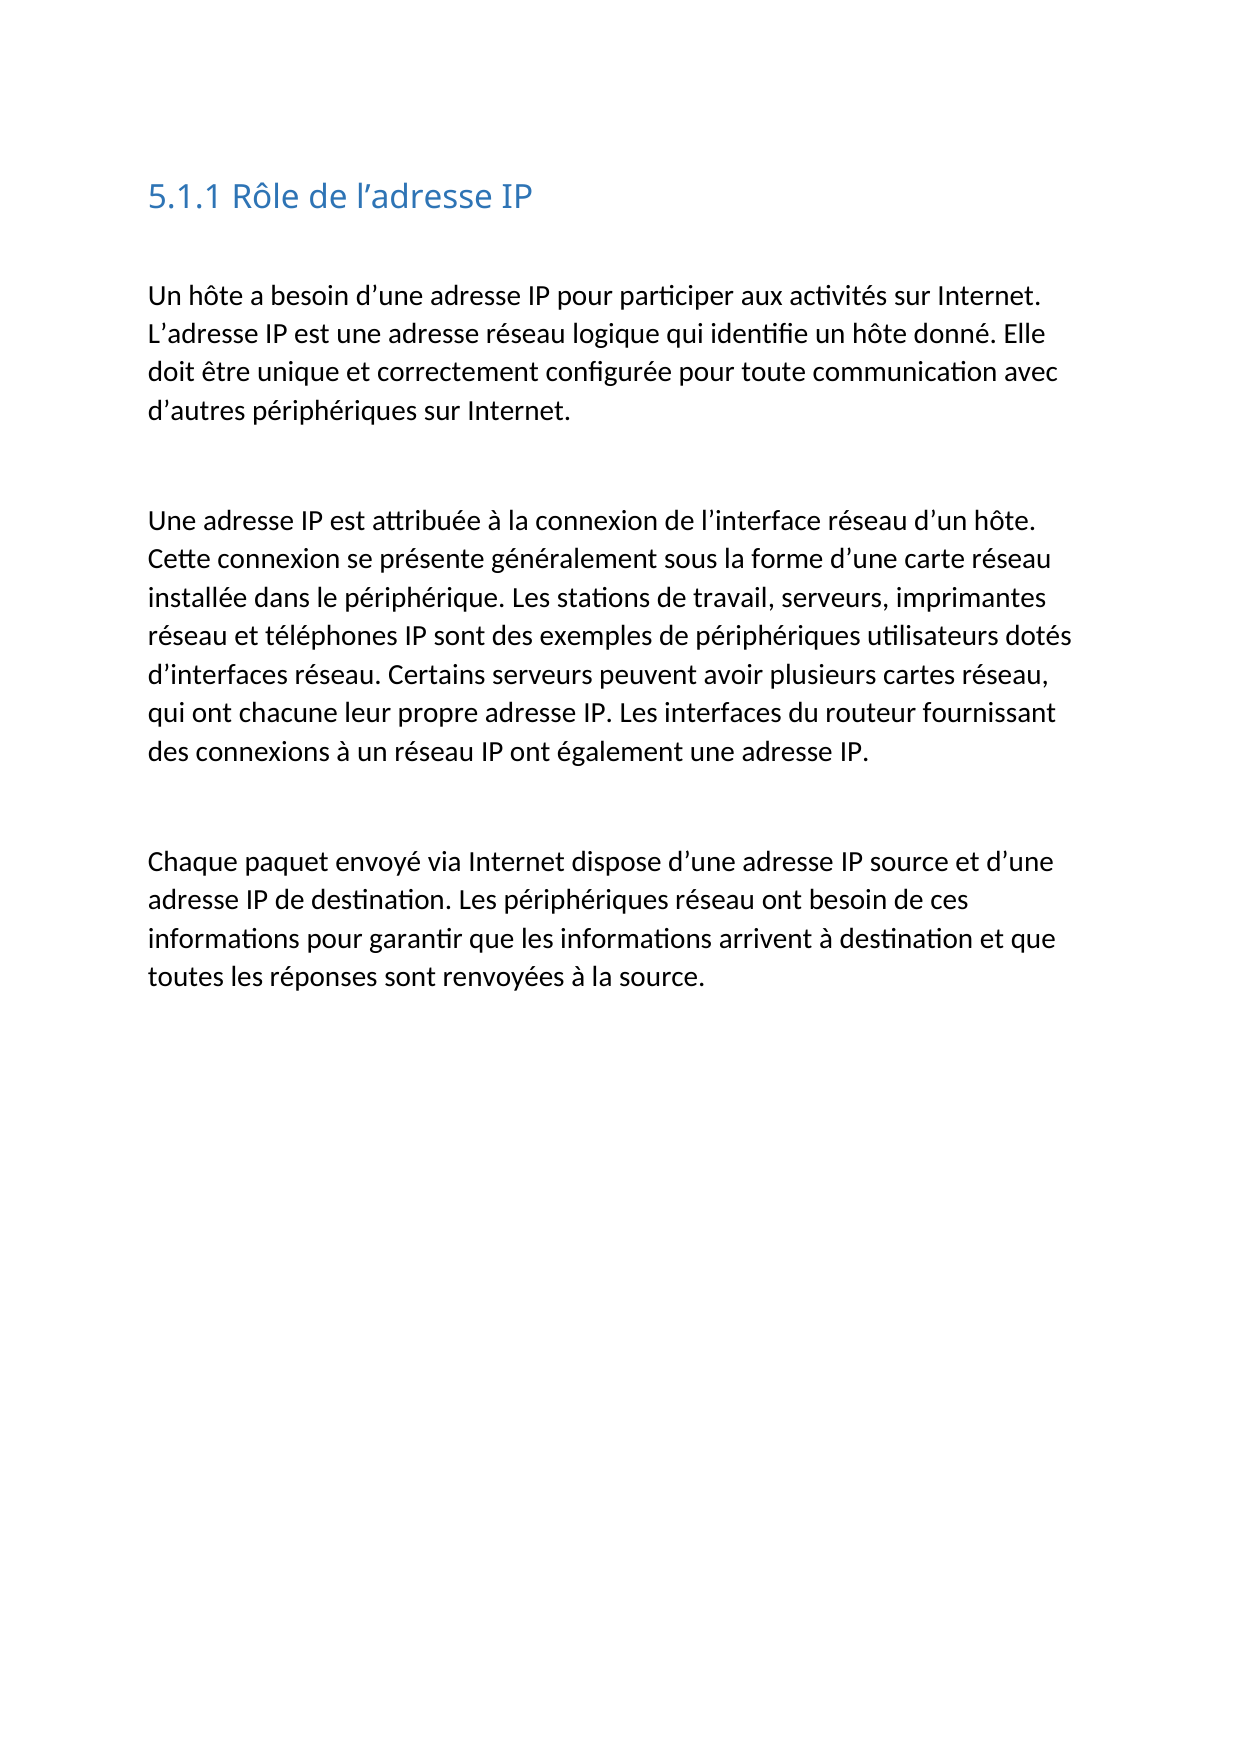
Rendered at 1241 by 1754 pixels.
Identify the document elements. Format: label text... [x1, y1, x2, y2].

text Un hôte a besoin d’une adresse IP pour participer aux activités sur Internet. L’adresse IP est une adresse réseau logique qui identifie un hôte donné. Elle doit être unique et correctement configurée pour toute communication avec d’autres périphériques sur Internet. [148, 277, 1093, 428]
subtitle 5.1.1 Rôle de l’adresse IP [148, 173, 1093, 218]
text Chaque paquet envoyé via Internet dispose d’une adresse IP source et d’une adresse IP de destination. Les périphériques réseau ont besoin de ces informations pour garantir que les informations arrivent à destination et que toutes les réponses sont renvoyées à la source. [148, 843, 1093, 994]
text Une adresse IP est attribuée à la connexion de l’interface réseau d’un hôte. Cette connexion se présente généralement sous la forme d’une carte réseau installée dans le périphérique. Les stations de travail, serveurs, imprimantes réseau et téléphones IP sont des exemples de périphériques utilisateurs dotés d’interfaces réseau. Certains serveurs peuvent avoir plusieurs cartes réseau, qui ont chacune leur propre adresse IP. Les interfaces du routeur fournissant des connexions à un réseau IP ont également une adresse IP. [148, 502, 1093, 768]
